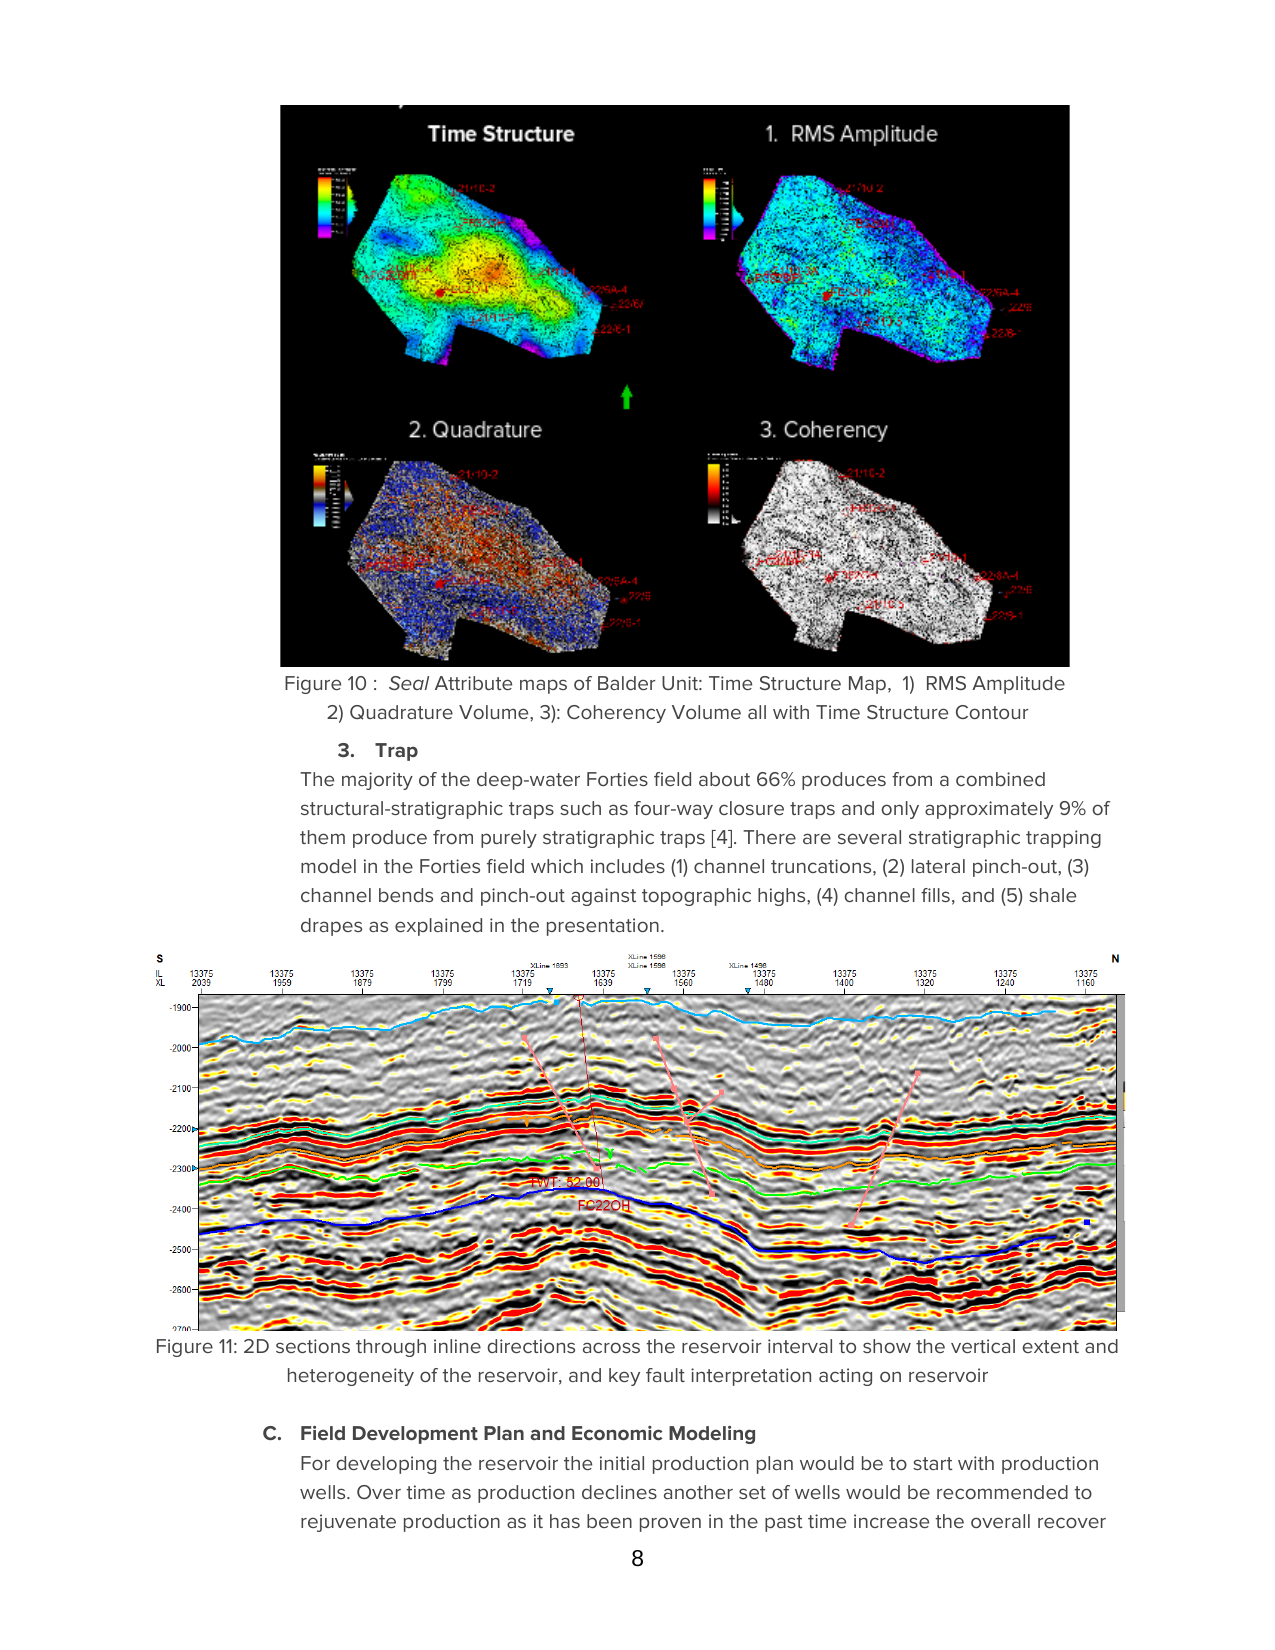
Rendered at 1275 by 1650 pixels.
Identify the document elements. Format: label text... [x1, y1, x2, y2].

text Figure 11: 2D sections through inline directions across the reservoir interval to show the vertical extent and heterogeneity of the reservoir, and key fault interpretation acting on reservoir [150, 1334, 1125, 1389]
list Trap [337, 738, 1125, 763]
picture [280, 105, 1070, 667]
list Field Development Plan and Economic Modeling [262, 1422, 1125, 1447]
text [300, 1451, 1125, 1534]
text Figure 10 : Seal Attribute maps of Balder Unit: Time Structure Map, 1) RMS Amplitude [150, 671, 1125, 696]
text The majority of the deep-water Forties field about 66% produces from a combined structural-stratigraphic traps such as four-way closure traps and only approximately 9% of them produce from purely stratigraphic traps [4]. There are several stratigraphic trapping model in the Forties field which includes (1) channel truncations, (2) lateral pinch-out, (3) channel bends and pinch-out against topographic highs, (4) channel fills, and (5) shale drapes as explained in the presentation. [300, 767, 1125, 938]
text 2) Quadrature Volume, 3): Coherency Volume all with Time Structure Contour [150, 700, 1125, 725]
picture [150, 950, 1125, 1331]
